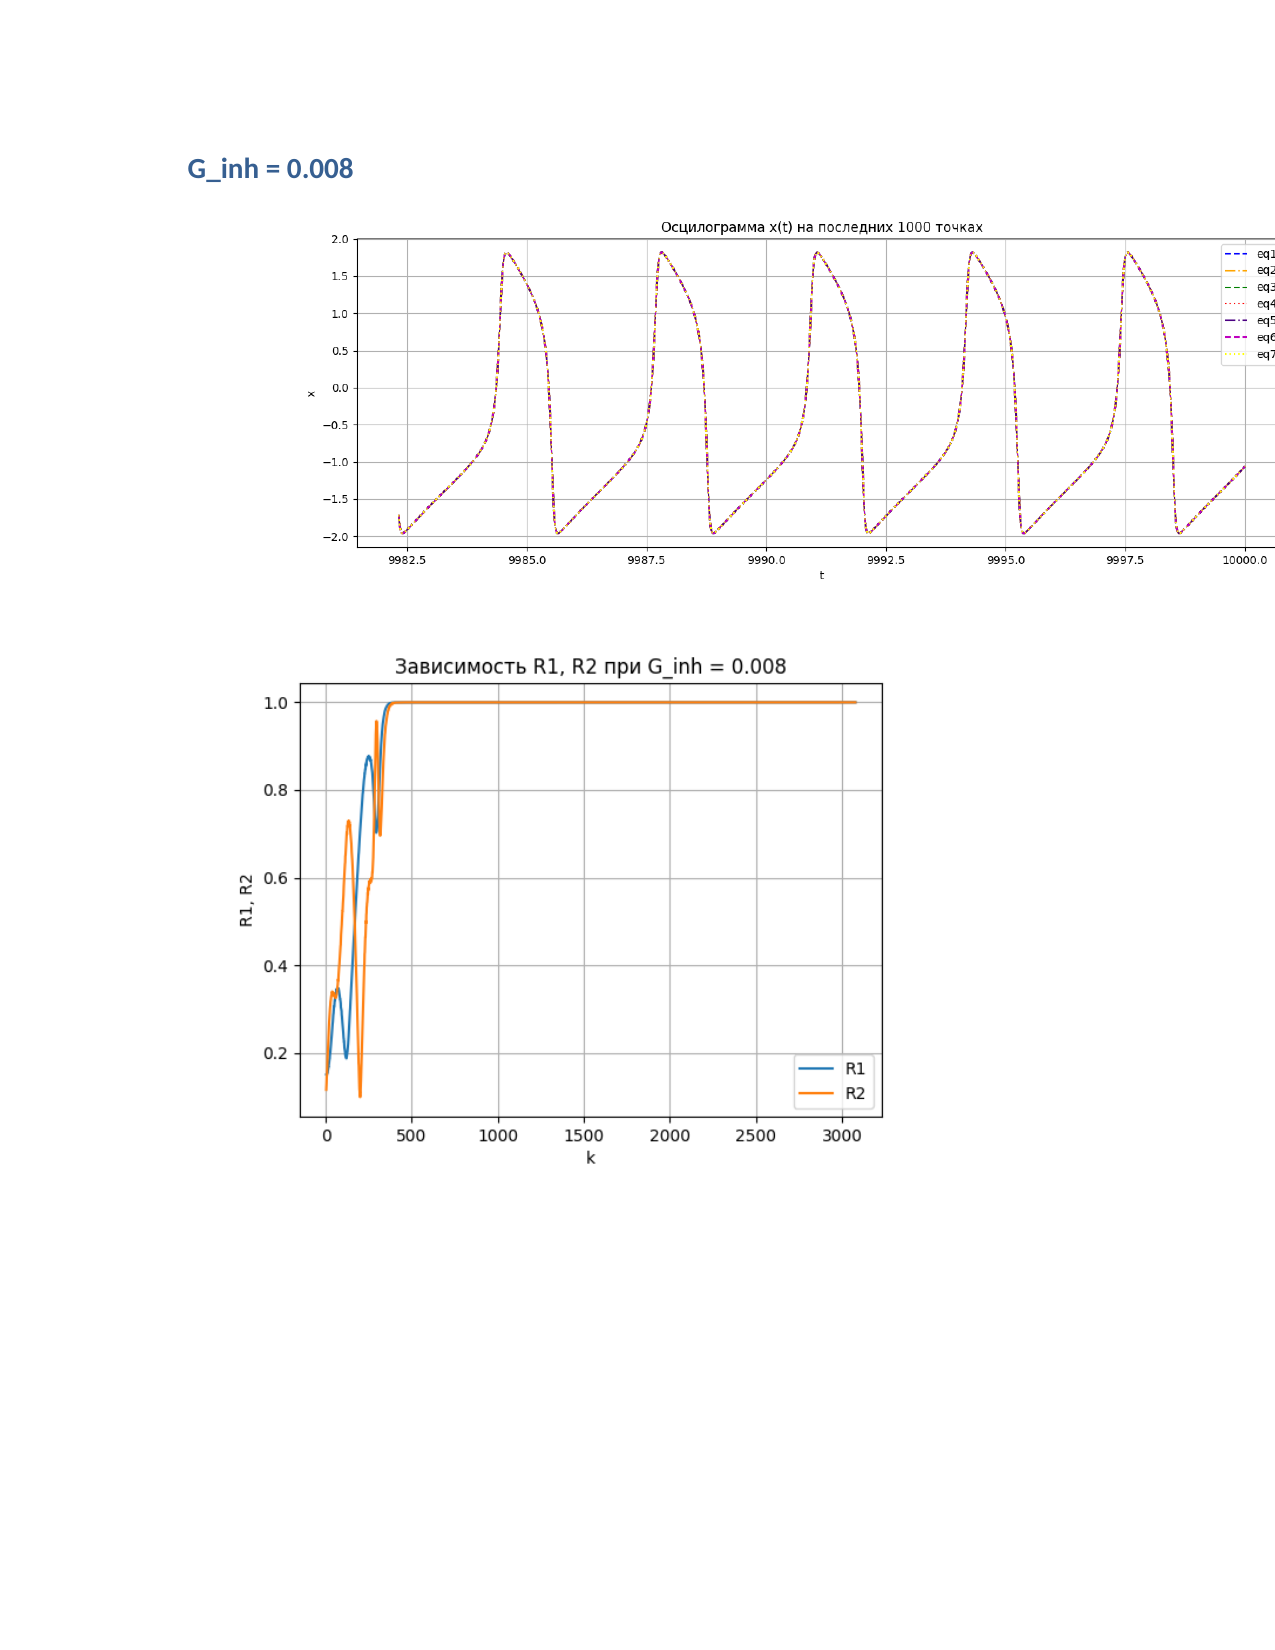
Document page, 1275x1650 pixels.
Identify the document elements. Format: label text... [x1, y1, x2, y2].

picture [206, 191, 1275, 591]
subtitle G_inh = 0.008 [187, 150, 1087, 186]
picture [206, 615, 957, 1179]
